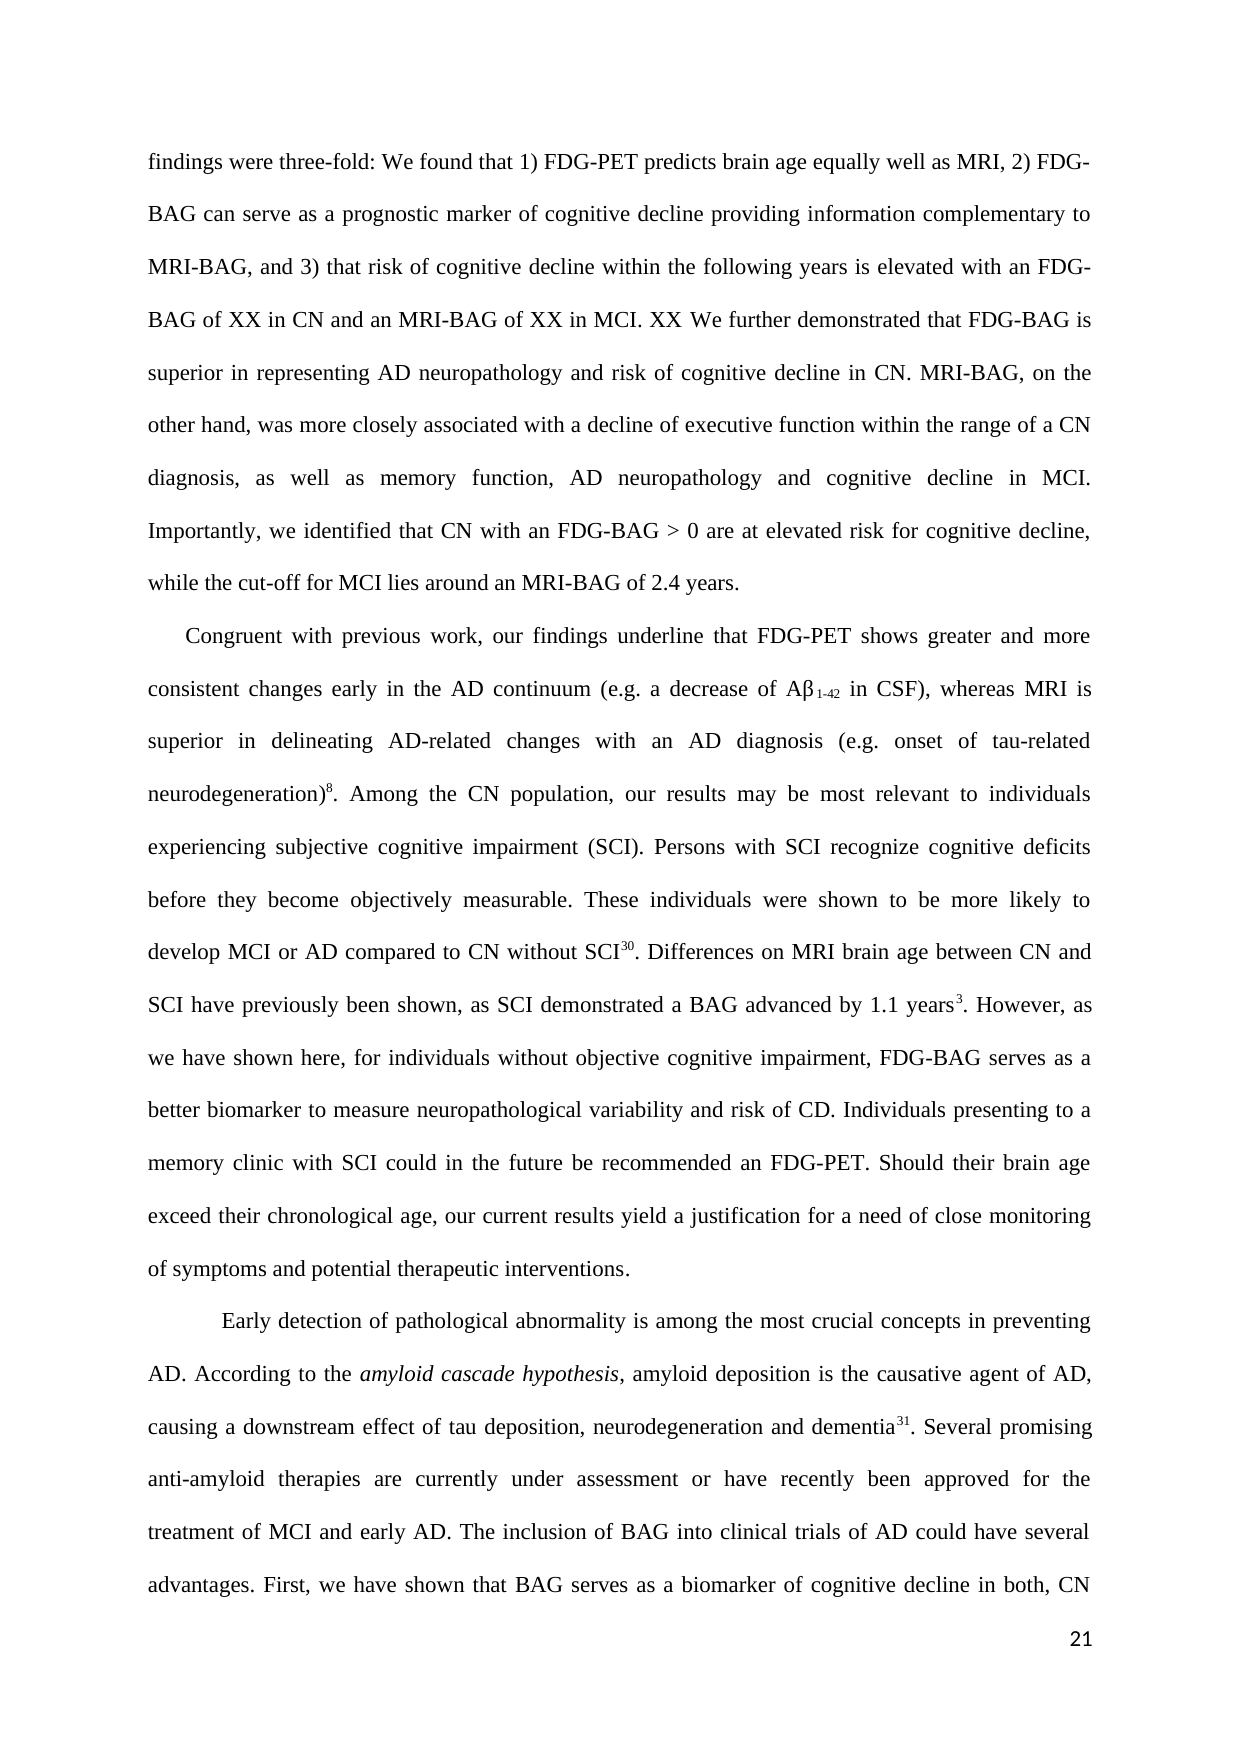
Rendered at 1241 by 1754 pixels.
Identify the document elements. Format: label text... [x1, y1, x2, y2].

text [148, 148, 1092, 596]
text Congruent with previous work, our findings underline that FDG-PET shows greater and more consistent changes early in the AD continuum (e.g. a decrease of Aβ1-42 in CSF), whereas MRI is superior in delineating AD-related changes with an AD diagnosis (e.g. onset of tau-related neurodegeneration)8. Among the CN population, our results may be most relevant to individuals experiencing subjective cognitive impairment (SCI). Persons with SCI recognize cognitive deficits before they become objectively measurable. These individuals were shown to be more likely to develop MCI or AD compared to CN without SCI30. Differences on MRI brain age between CN and SCI have previously been shown, as SCI demonstrated a BAG advanced by 1.1 years3. However, as we have shown here, for individuals without objective cognitive impairment, FDG-BAG serves as a better biomarker to measure neuropathological variability and risk of CD. Individuals presenting to a memory clinic with SCI could in the future be recommended an FDG-PET. Should their brain age exceed their chronological age, our current results yield a justification for a need of close monitoring of symptoms and potential therapeutic interventions. [148, 622, 1092, 1281]
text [148, 1307, 1092, 1597]
